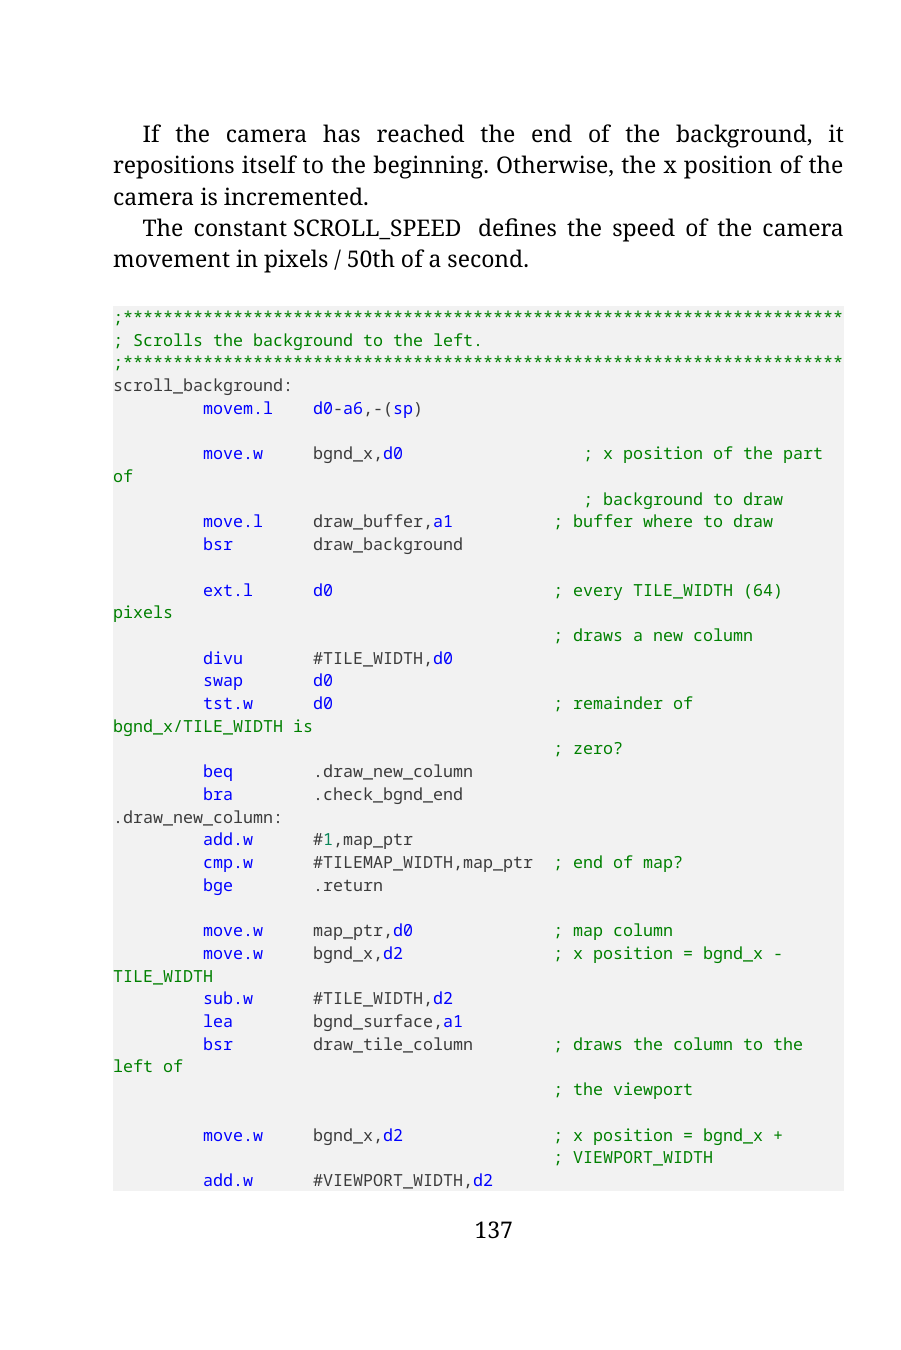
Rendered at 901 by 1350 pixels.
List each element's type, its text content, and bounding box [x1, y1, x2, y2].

text movem.l d0-a6,-(sp) [113, 396, 844, 419]
text bge .return [113, 873, 844, 896]
text move.w bgnd_x,d2 ; x position = bgnd_x - TILE_WIDTH [113, 941, 844, 987]
text move.l draw_buffer,a1 ; buffer where to draw [113, 510, 844, 533]
text add.w #VIEWPORT_WIDTH,d2 [113, 1168, 844, 1191]
text .draw_new_column: [113, 805, 844, 828]
text bsr draw_background [113, 533, 844, 555]
text ; background to draw [113, 487, 844, 510]
text ;************************************************************************ [113, 306, 844, 328]
text move.w bgnd_x,d0 ; x position of the part of [113, 442, 844, 487]
text If the camera has reached the end of the background, it repositions itself to the beginning. Otherwise, the x position of the camera is incremented. [113, 118, 844, 212]
text scroll_background: [113, 374, 844, 396]
text tst.w d0 ; remainder of bgnd_x/TILE_WIDTH is [113, 692, 844, 737]
text ; draws a new column [113, 623, 844, 646]
text ; Scrolls the background to the left. [113, 328, 844, 351]
text divu #TILE_WIDTH,d0 [113, 646, 844, 669]
text ext.l d0 ; every TILE_WIDTH (64) pixels [113, 578, 844, 623]
text cmp.w #TILEMAP_WIDTH,map_ptr ; end of map? [113, 851, 844, 873]
text lea bgnd_surface,a1 [113, 1009, 844, 1032]
text add.w #1,map_ptr [113, 828, 844, 851]
text ; VIEWPORT_WIDTH [113, 1146, 844, 1168]
text sub.w #TILE_WIDTH,d2 [113, 987, 844, 1009]
text swap d0 [113, 669, 844, 692]
text bsr draw_tile_column ; draws the column to the left of [113, 1032, 844, 1078]
text ; zero? [113, 737, 844, 760]
text ; the viewport [113, 1078, 844, 1100]
text move.w bgnd_x,d2 ; x position = bgnd_x + [113, 1123, 844, 1146]
text move.w map_ptr,d0 ; map column [113, 919, 844, 941]
text ;************************************************************************ [113, 351, 844, 374]
text bra .check_bgnd_end [113, 782, 844, 805]
text beq .draw_new_column [113, 760, 844, 782]
text The constant SCROLL_SPEED defines the speed of the camera movement in pixels / 50th of a second. [113, 212, 844, 274]
